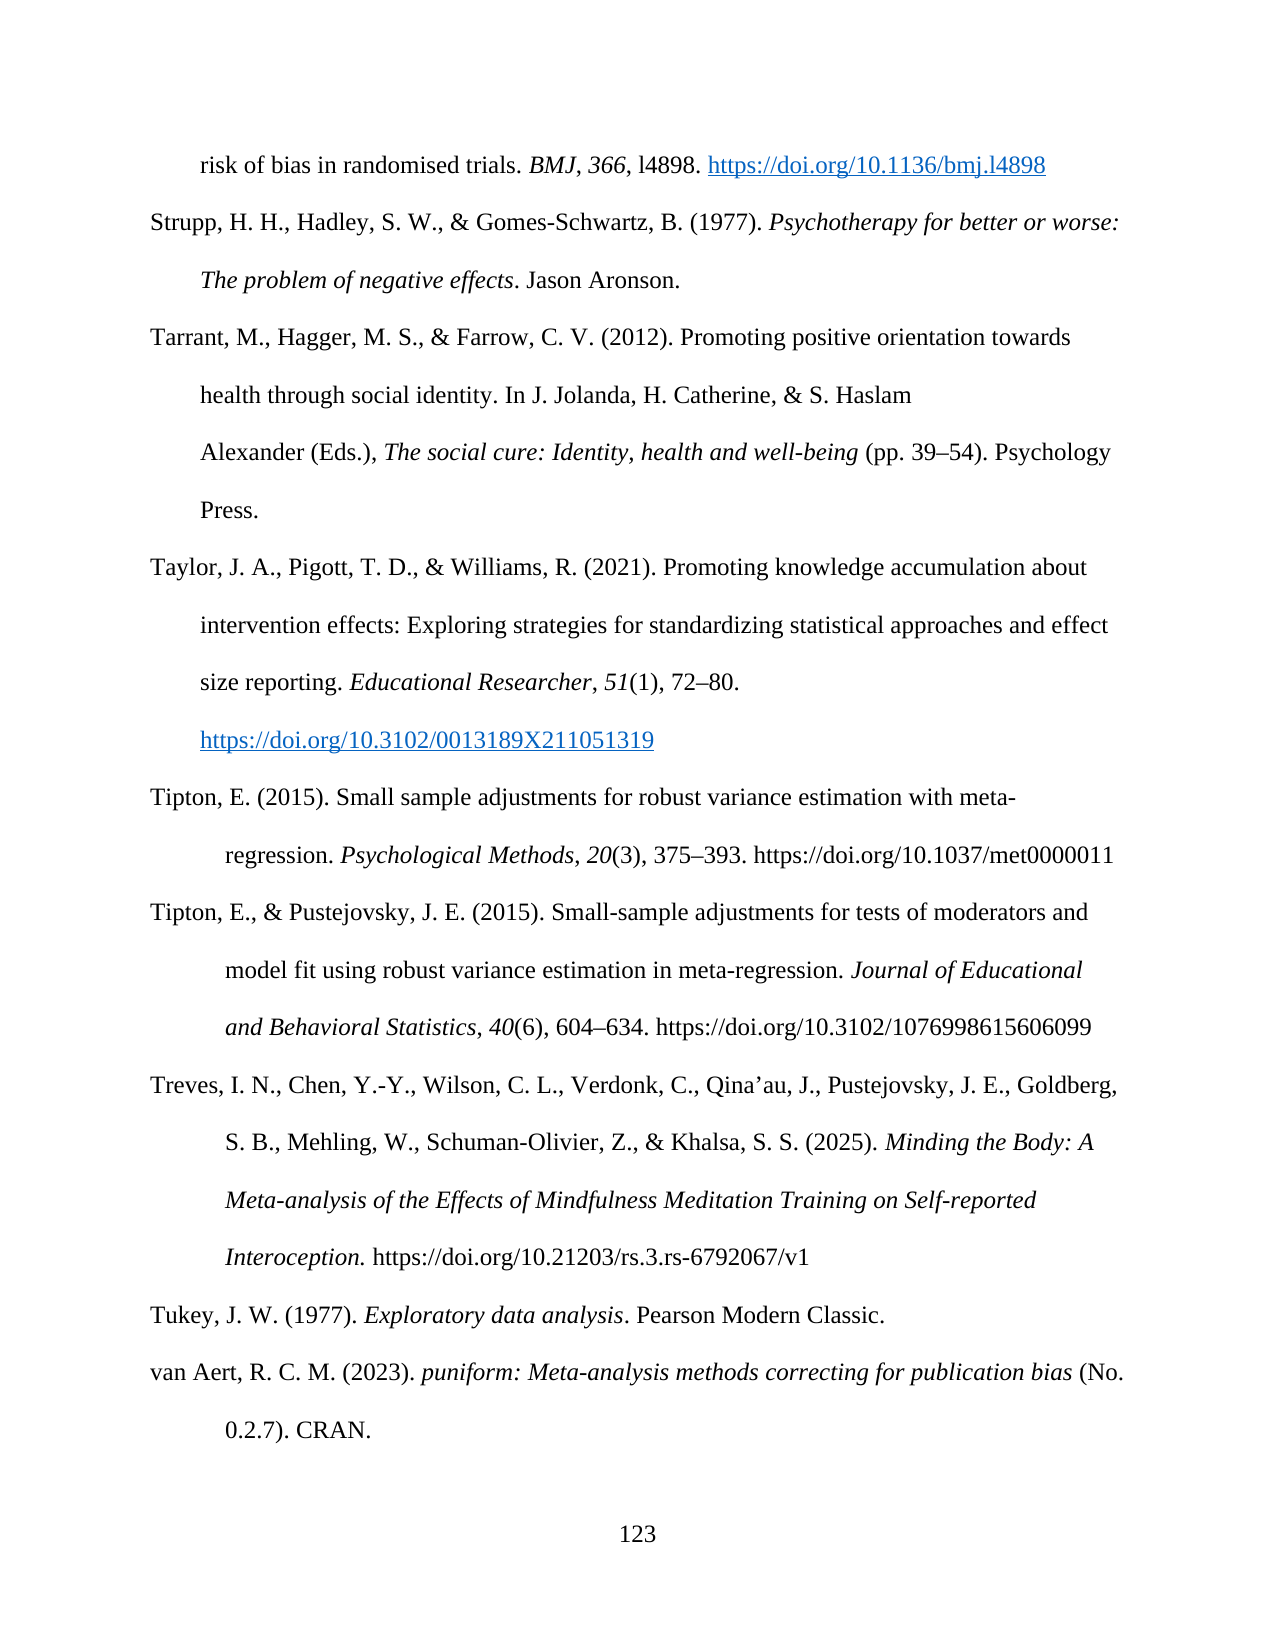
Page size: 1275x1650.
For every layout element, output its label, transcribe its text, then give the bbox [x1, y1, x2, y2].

text Strupp, H. H., Hadley, S. W., & Gomes-Schwartz, B. (1977). Psychotherapy for better or worse: The problem of negative effects. Jason Aronson. [150, 207, 1125, 294]
text Tipton, E. (2015). Small sample adjustments for robust variance estimation with meta-regression. Psychological Methods, 20(3), 375–393. https://doi.org/10.1037/met0000011 [150, 782, 1125, 869]
text Tukey, J. W. (1977). Exploratory data analysis. Pearson Modern Classic. [150, 1300, 1125, 1329]
text Tarrant, M., Hagger, M. S., & Farrow, C. V. (2012). Promoting positive orientation towards health through social identity. In J. Jolanda, H. Catherine, & S. Haslam Alexander (Eds.), The social cure: Identity, health and well-being (pp. 39–54). Psychology Press. [150, 322, 1125, 524]
text Treves, I. N., Chen, Y.-Y., Wilson, C. L., Verdonk, C., Qina’au, J., Pustejovsky, J. E., Goldberg, S. B., Mehling, W., Schuman-Olivier, Z., & Khalsa, S. S. (2025). Minding the Body: A Meta-analysis of the Effects of Mindfulness Meditation Training on Self-reported Interoception. https://doi.org/10.21203/rs.3.rs-6792067/v1 [150, 1070, 1125, 1271]
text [150, 150, 1125, 179]
text Tipton, E., & Pustejovsky, J. E. (2015). Small-sample adjustments for tests of moderators and model fit using robust variance estimation in meta-regression. Journal of Educational and Behavioral Statistics, 40(6), 604–634. https://doi.org/10.3102/1076998615606099 [150, 897, 1125, 1041]
text Taylor, J. A., Pigott, T. D., & Williams, R. (2021). Promoting knowledge accumulation about intervention effects: Exploring strategies for standardizing statistical approaches and effect size reporting. Educational Researcher, 51(1), 72–80. https://doi.org/10.3102/0013189X211051319 [150, 552, 1125, 754]
text van Aert, R. C. M. (2023). puniform: Meta-analysis methods correcting for publication bias (No. 0.2.7). CRAN. [150, 1357, 1125, 1444]
